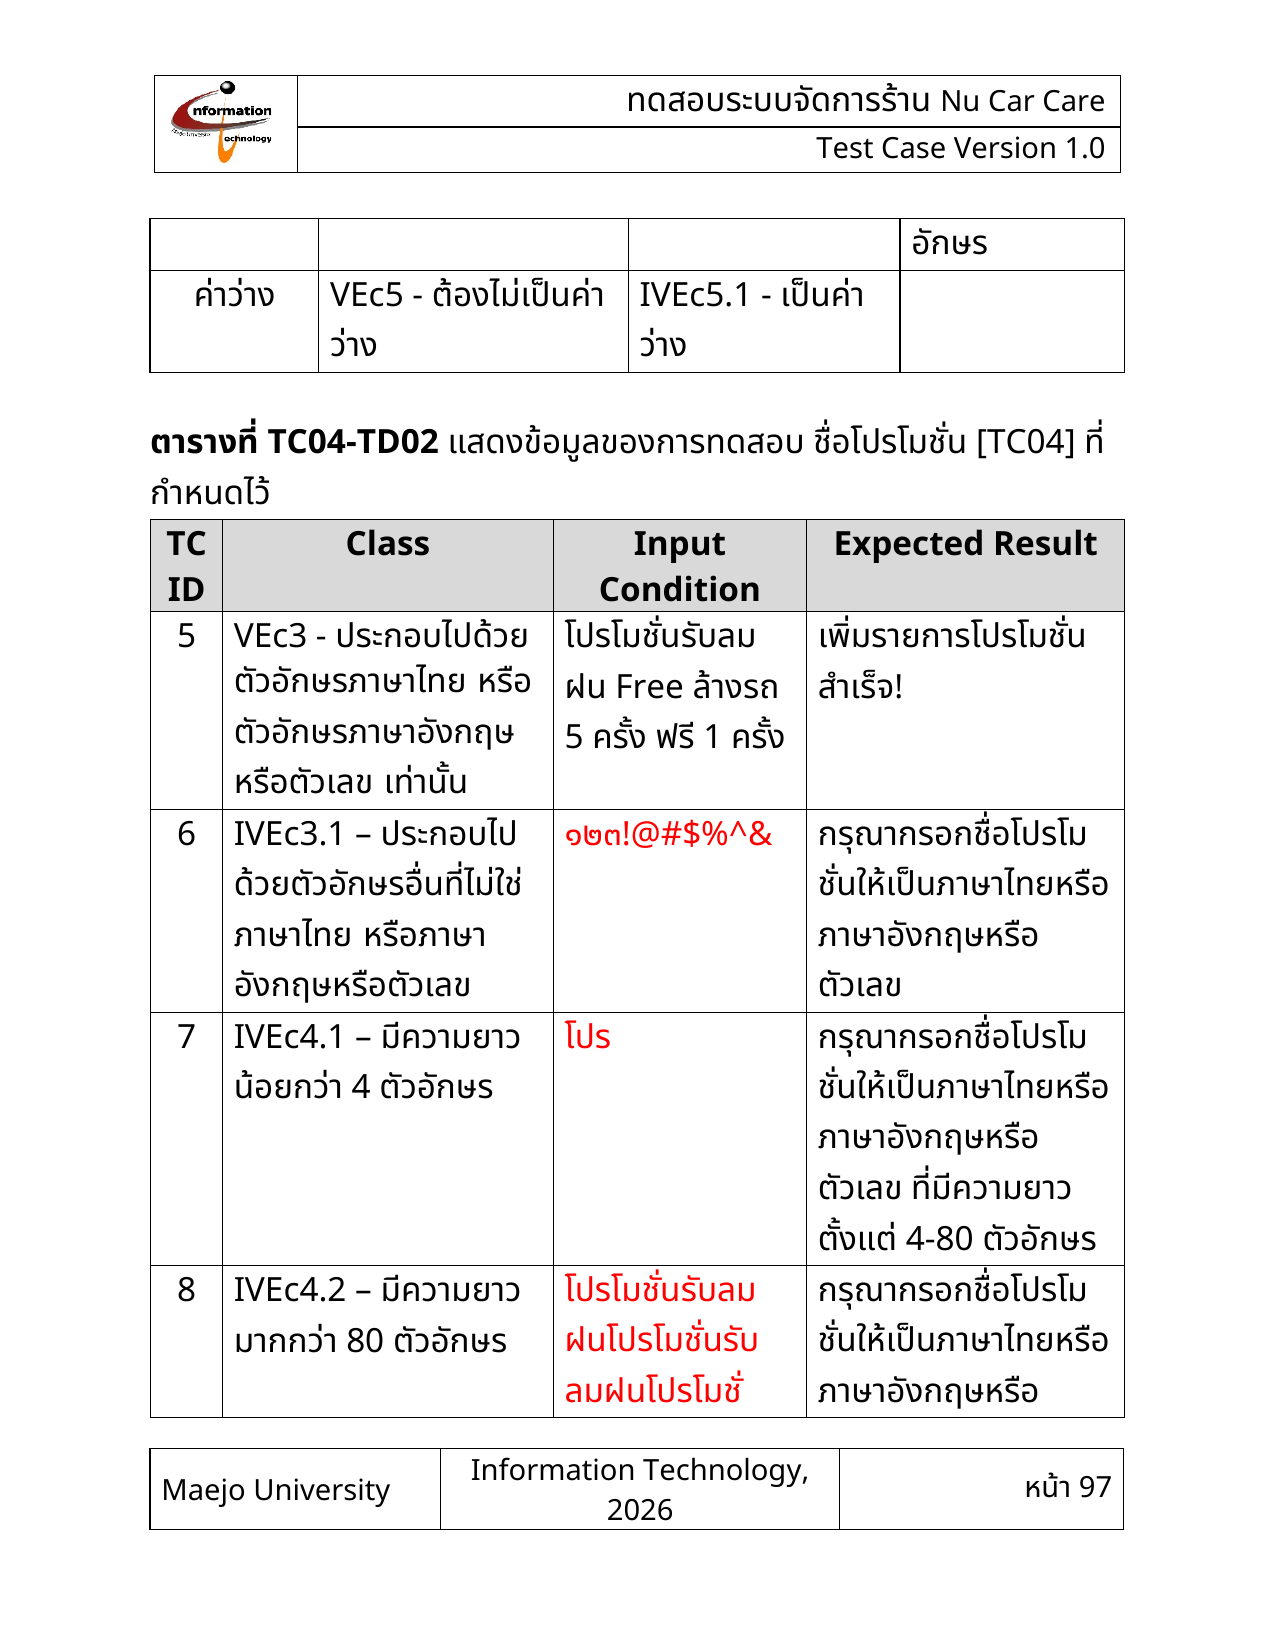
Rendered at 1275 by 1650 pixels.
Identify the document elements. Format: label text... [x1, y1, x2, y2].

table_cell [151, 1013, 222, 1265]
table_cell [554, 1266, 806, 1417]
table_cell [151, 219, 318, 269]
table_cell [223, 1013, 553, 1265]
picture [170, 81, 272, 163]
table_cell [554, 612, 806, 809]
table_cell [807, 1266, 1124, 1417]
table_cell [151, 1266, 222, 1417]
text ตารางที่ TC04-TD02 แสดงข้อมูลของการทดสอบ ชื่อโปรโมชั่น [TC04] ที่กำหนดไว้ [150, 418, 1125, 519]
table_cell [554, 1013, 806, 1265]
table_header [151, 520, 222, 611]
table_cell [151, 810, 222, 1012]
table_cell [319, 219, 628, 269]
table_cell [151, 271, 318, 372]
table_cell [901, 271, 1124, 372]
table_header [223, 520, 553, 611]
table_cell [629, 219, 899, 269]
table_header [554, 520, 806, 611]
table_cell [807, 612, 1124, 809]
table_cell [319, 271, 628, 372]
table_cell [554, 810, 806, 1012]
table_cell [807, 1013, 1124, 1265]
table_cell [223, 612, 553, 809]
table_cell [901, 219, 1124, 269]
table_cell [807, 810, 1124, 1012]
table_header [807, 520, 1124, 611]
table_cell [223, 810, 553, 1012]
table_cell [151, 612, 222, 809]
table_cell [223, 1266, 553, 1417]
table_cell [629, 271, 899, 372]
